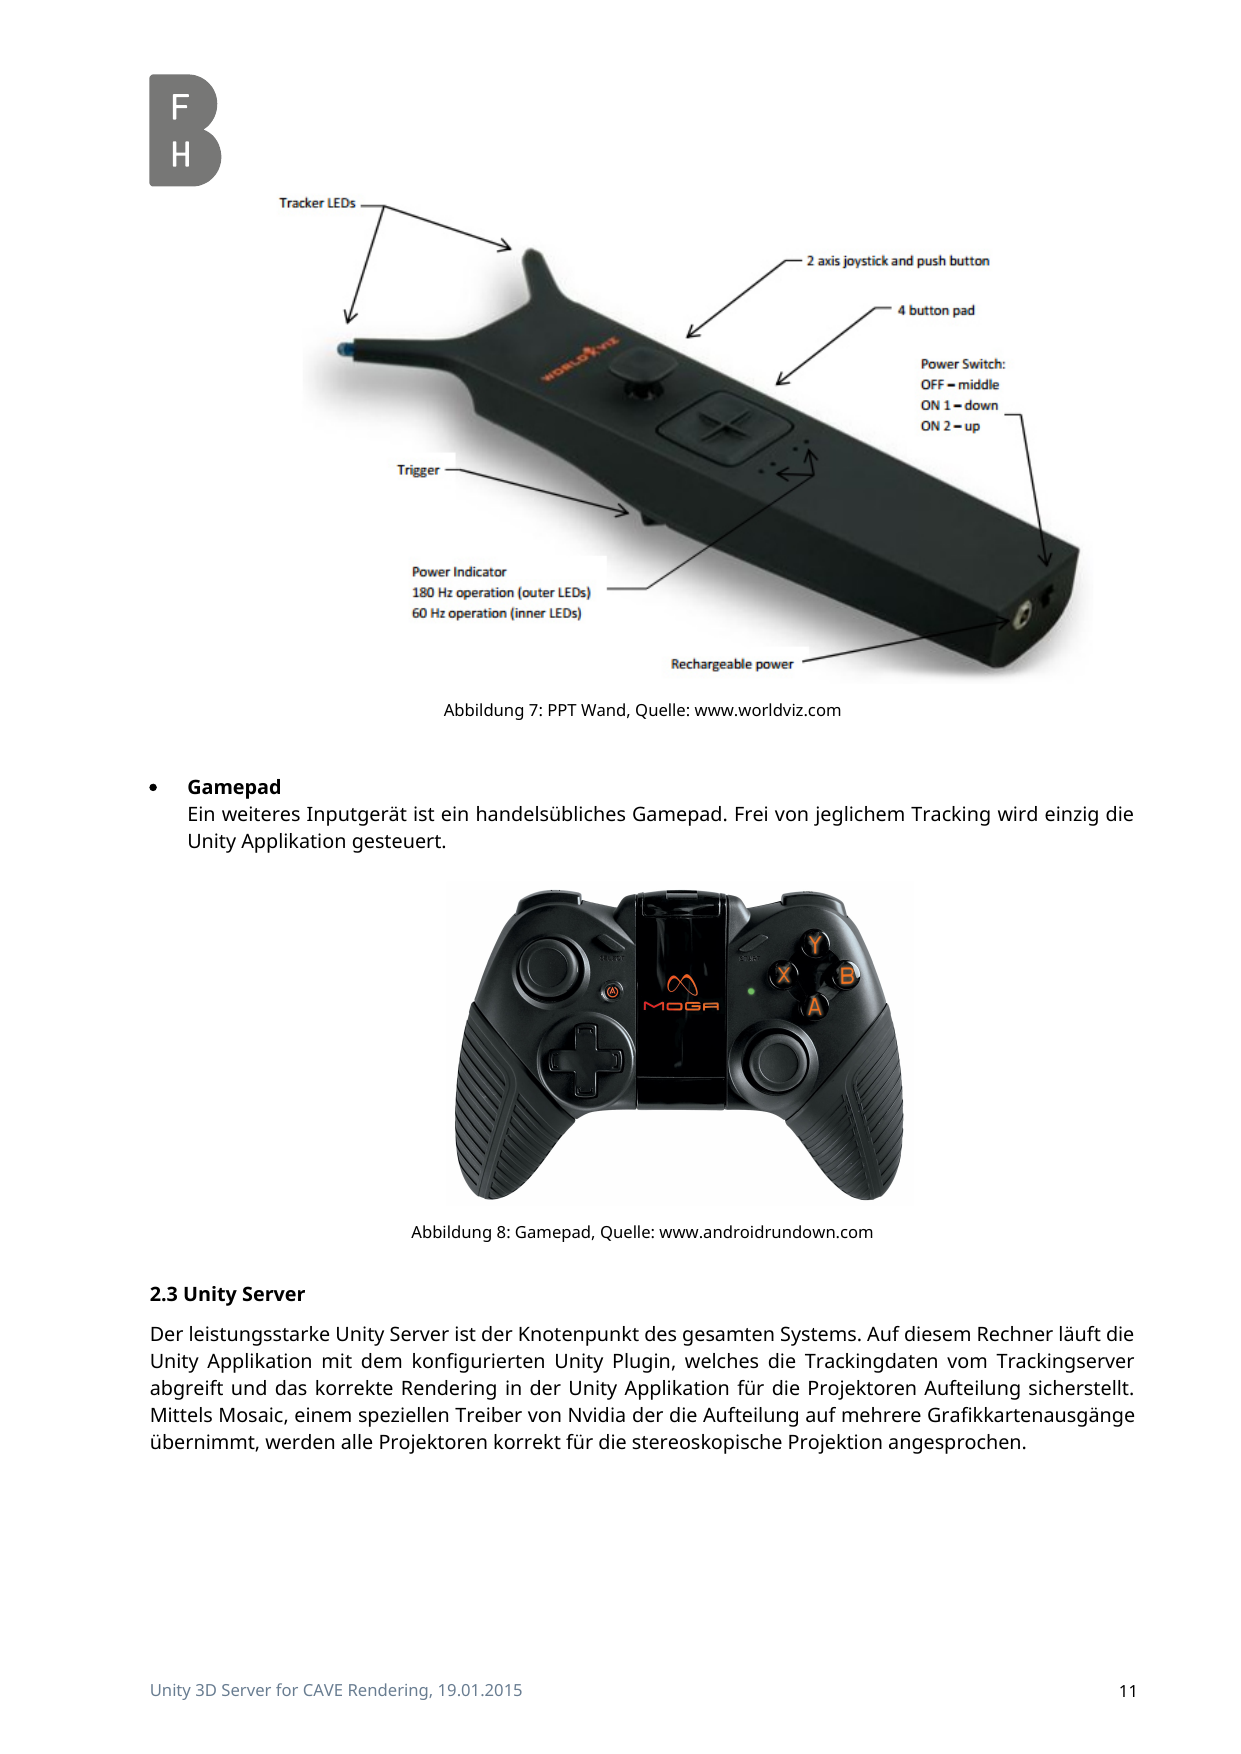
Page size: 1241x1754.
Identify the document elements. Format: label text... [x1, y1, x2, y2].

text Abbildung 8: Gamepad, Quelle: www.androidrundown.com [149, 1218, 1136, 1243]
list Ein weiteres Inputgerät ist ein handelsübliches Gamepad. Frei von jeglichem Tracking wird einzig die Unity Applikation gesteuert. [187, 800, 1136, 854]
subtitle Unity Server [149, 1281, 1136, 1308]
picture [266, 183, 1094, 684]
picture [446, 881, 914, 1206]
text Abbildung 7: PPT Wand, Quelle: www.worldviz.com [149, 696, 1136, 721]
text Der leistungsstarke Unity Server ist der Knotenpunkt des gesamten Systems. Auf diesem Rechner läuft die Unity Applikation mit dem konfigurierten Unity Plugin, welches die Trackingdaten vom Trackingserver abgreift und das korrekte Rendering in der Unity Applikation für die Projektoren Aufteilung sicherstellt. Mittels Mosaic, einem speziellen Treiber von Nvidia der die Aufteilung auf mehrere Grafikkartenausgänge übernimmt, werden alle Projektoren korrekt für die stereoskopische Projektion angesprochen. [149, 1320, 1136, 1455]
list Gamepad [149, 773, 1136, 800]
